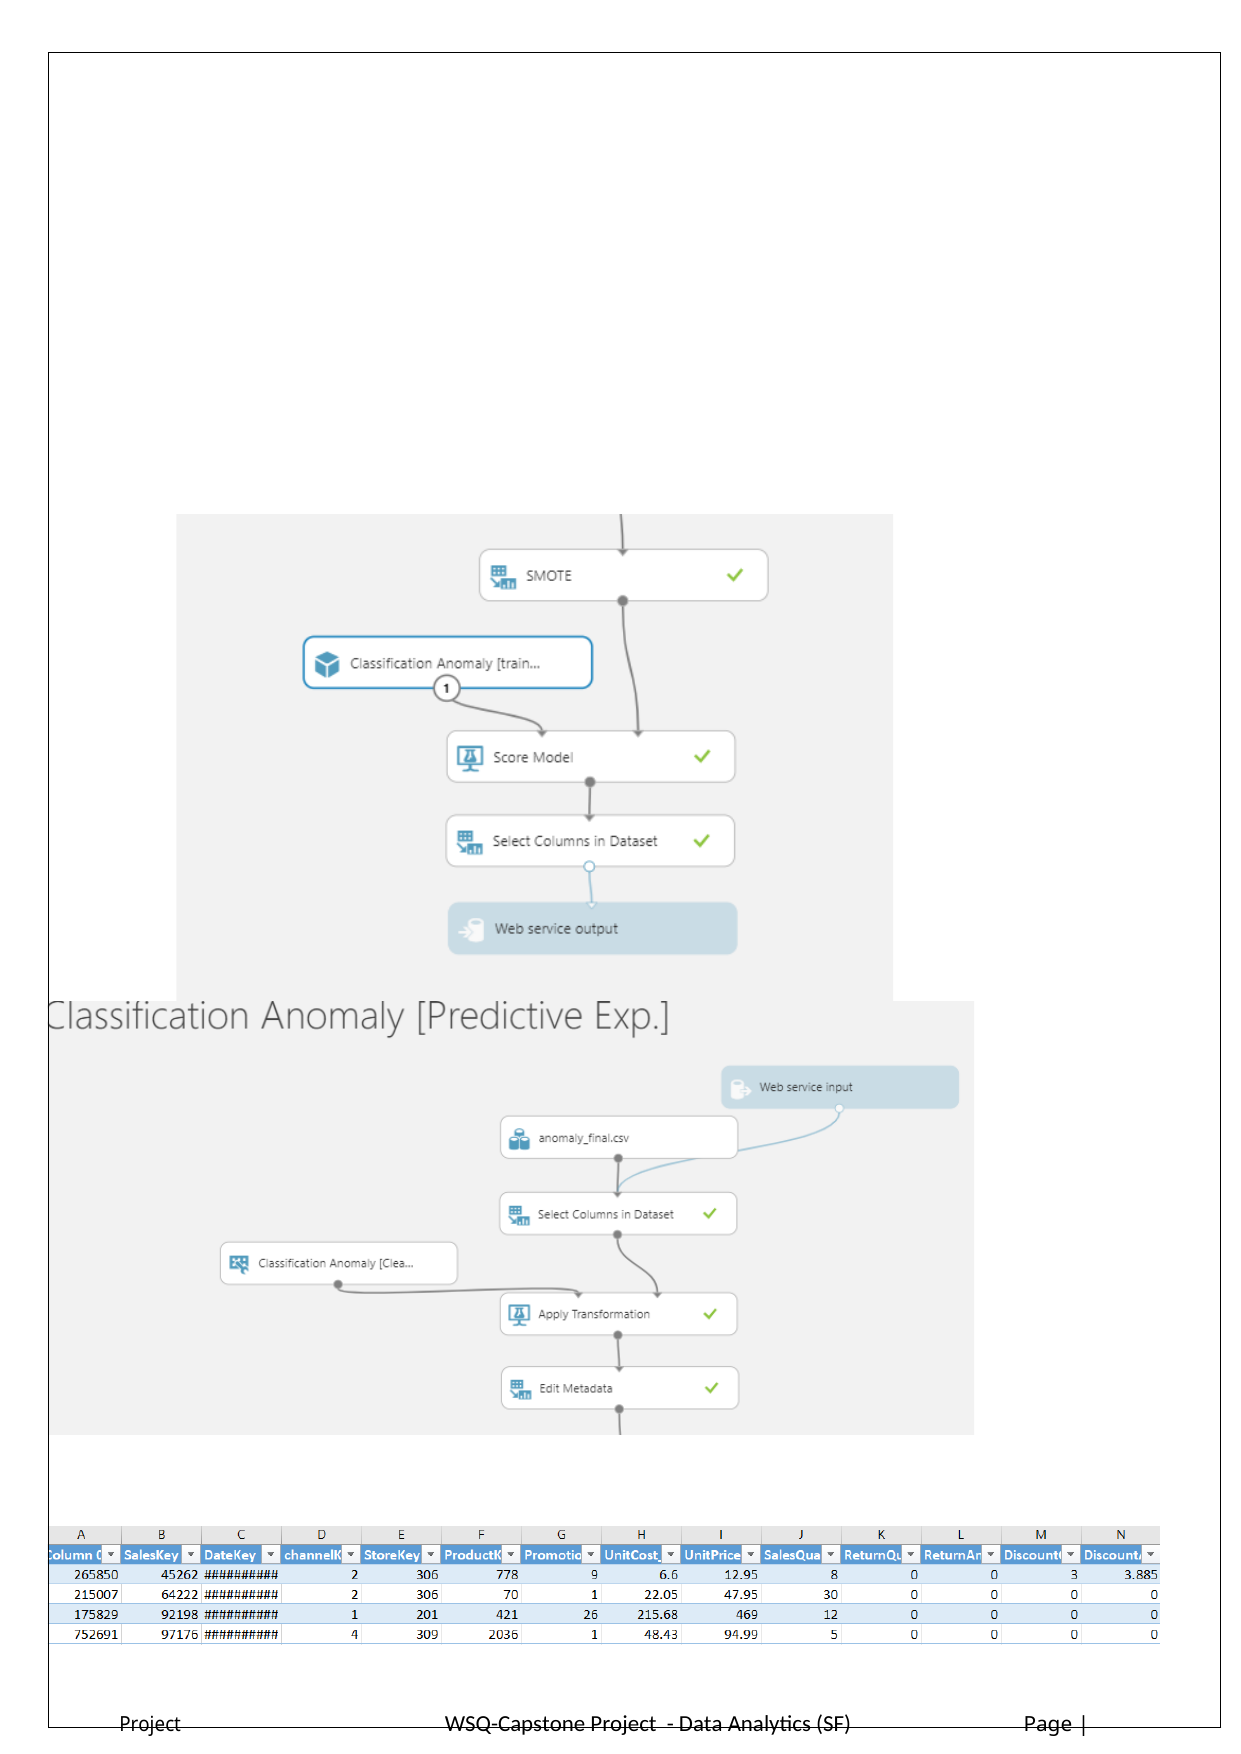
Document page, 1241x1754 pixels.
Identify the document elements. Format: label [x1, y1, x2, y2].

picture [49, 1526, 1160, 1645]
picture [49, 514, 975, 1435]
